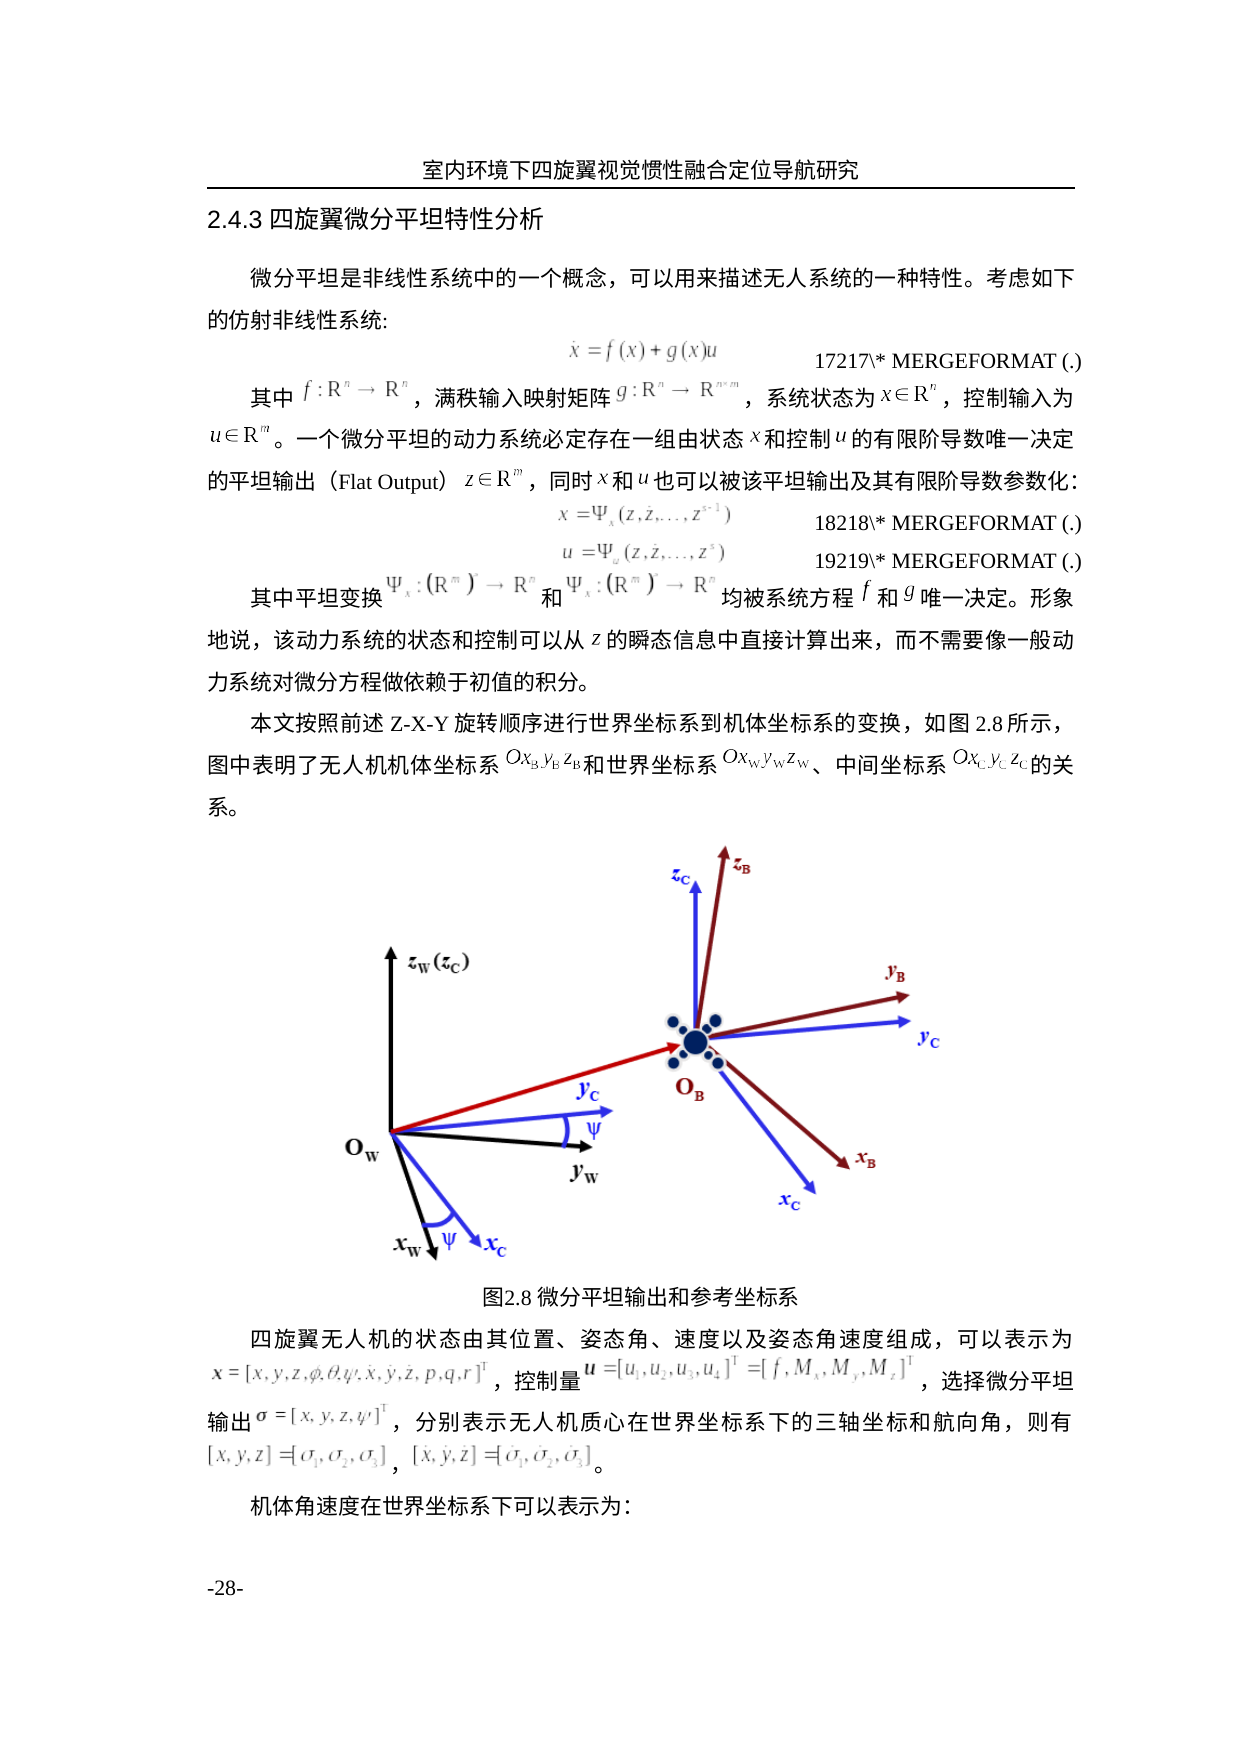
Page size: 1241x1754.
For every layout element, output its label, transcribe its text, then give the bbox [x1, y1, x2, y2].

text 四旋翼无人机的状态由其位置、姿态角、速度以及姿态角速度组成，可以表示为，控制量，选择微分平坦输出，分别表示无人机质心在世界坐标系下的三轴坐标和航向角，则有，。 [207, 1314, 1075, 1481]
subtitle 四旋翼微分平坦特性分析 [207, 195, 1075, 237]
text 机体角速度在世界坐标系下可以表示为： [207, 1481, 1075, 1522]
text 微分平坦是非线性系统中的一个概念，可以用来描述无人系统的一种特性。考虑如下的仿射非线性系统: [207, 253, 1075, 336]
text 其中，满秩输入映射矩阵，系统状态为，控制输入为。一个微分平坦的动力系统必定存在一组由状态和控制的有限阶导数唯一决定的平坦输出（Flat Output），同时和也可以被该平坦输出及其有限阶导数参数化： [207, 373, 1075, 498]
text 其中平坦变换和均被系统方程和唯一决定。形象地说，该动力系统的状态和控制可以从的瞬态信息中直接计算出来，而不需要像一般动力系统对微分方程做依赖于初值的积分。 [207, 573, 1075, 698]
picture [298, 839, 984, 1273]
